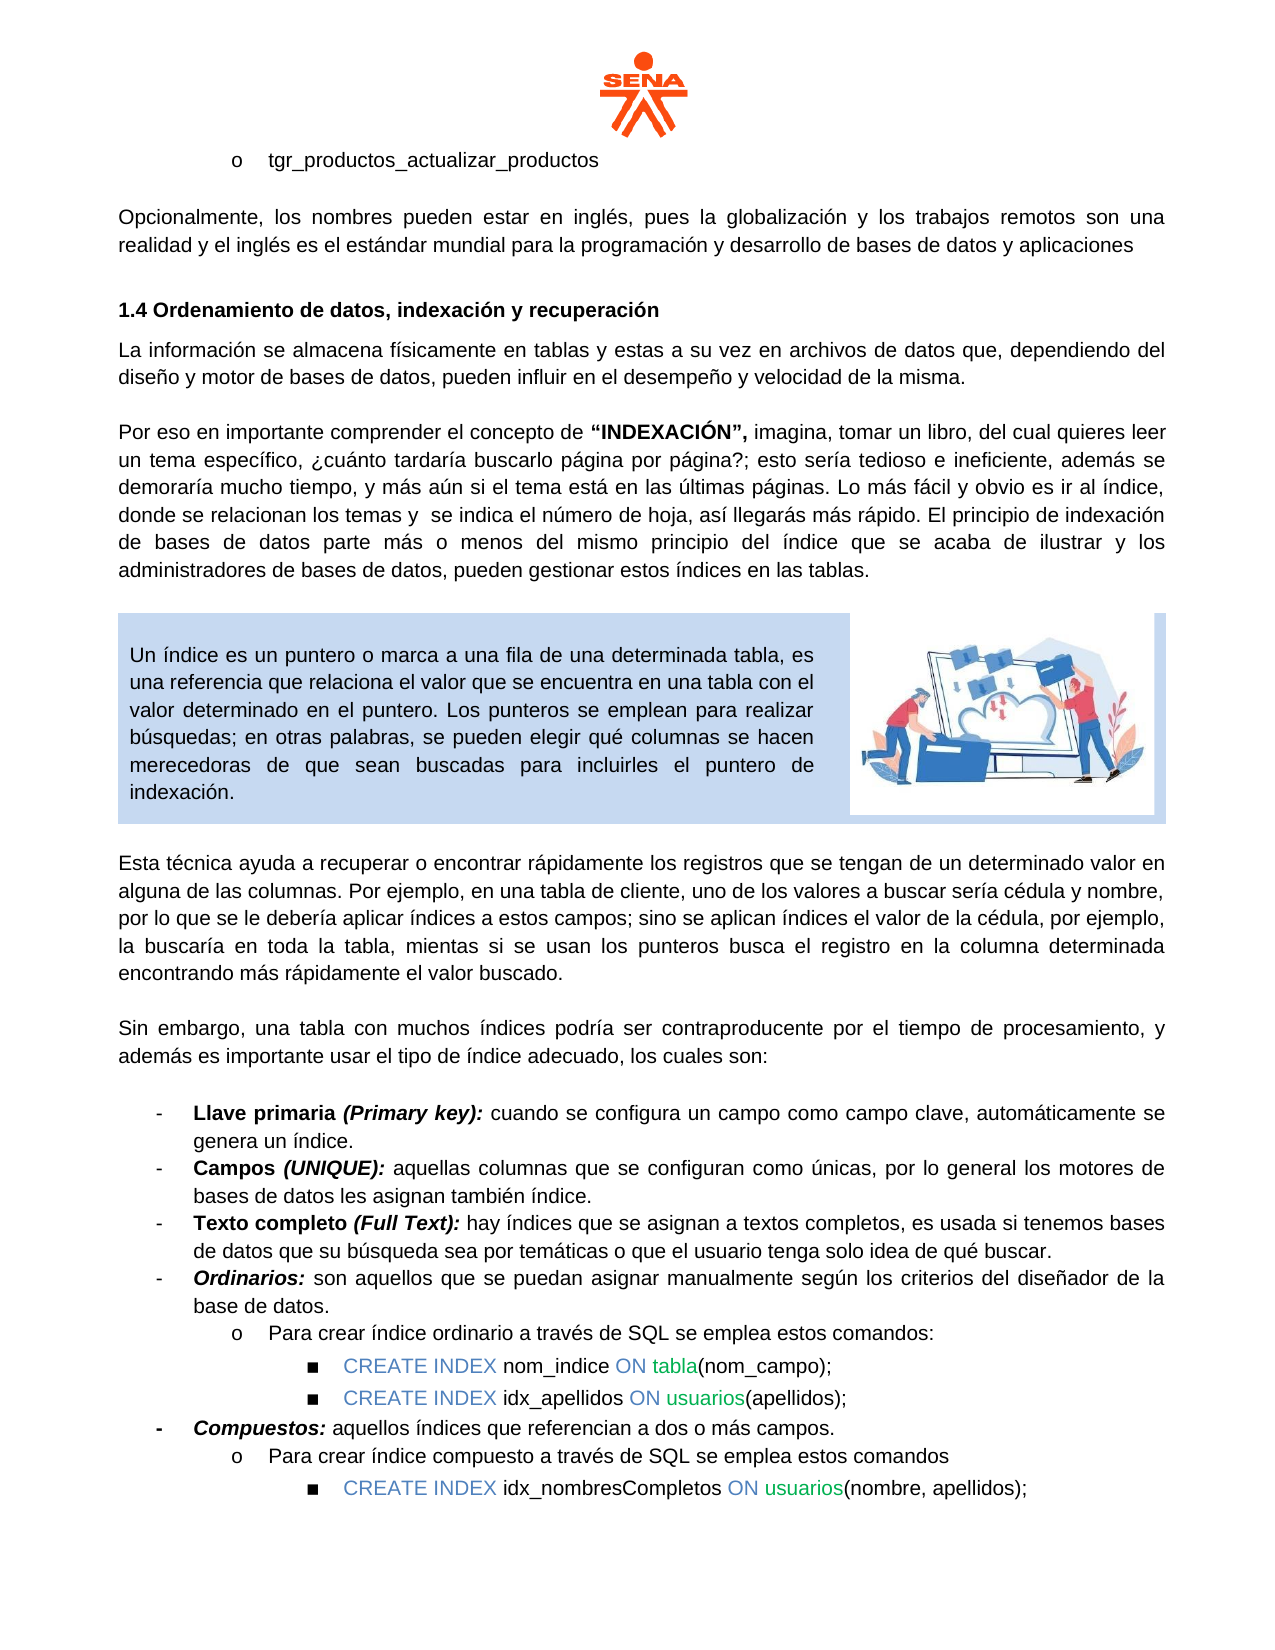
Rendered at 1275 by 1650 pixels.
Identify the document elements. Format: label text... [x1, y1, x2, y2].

text Esta técnica ayuda a recuperar o encontrar rápidamente los registros que se tengan de un determinado valor en alguna de las columnas. Por ejemplo, en una tabla de cliente, uno de los valores a buscar sería cédula y nombre, por lo que se le debería aplicar índices a estos campos; sino se aplican índices el valor de la cédula, por ejemplo, la buscaría en toda la tabla, mientas si se usan los punteros busca el registro en la columna determinada encontrando más rápidamente el valor buscado. [118, 851, 1167, 985]
table_header Un índice es un puntero o marca a una fila de una determinada tabla, es una referencia que relaciona el valor que se encuentra en una tabla con el valor determinado en el puntero. Los punteros se emplean para realizar búsquedas; en otras palabras, se pueden elegir qué columnas se hacen merecedoras de que sean buscadas para incluirles el puntero de indexación. [118, 613, 826, 824]
list Para crear índice ordinario a través de SQL se emplea estos comandos: [231, 1321, 1167, 1347]
text La información se almacena físicamente en tablas y estas a su vez en archivos de datos que, dependiendo del diseño y motor de bases de datos, pueden influir en el desempeño y velocidad de la misma. [118, 337, 1167, 389]
list Llave primaria (Primary key): cuando se configura un campo como campo clave, automáticamente se genera un índice. [156, 1099, 1167, 1153]
list Ordinarios: son aquellos que se puedan asignar manualmente según los criterios del diseñador de la base de datos. [156, 1266, 1167, 1318]
text 1.4 Ordenamiento de datos, indexación y recuperación [118, 297, 1167, 321]
list Campos (UNIQUE): aquellas columnas que se configuran como únicas, por lo general los motores de bases de datos les asignan también índice. [156, 1156, 1167, 1208]
list Compuestos: aquellos índices que referencian a dos o más campos. [156, 1416, 1167, 1440]
list CREATE INDEX idx_apellidos ON usuarios(apellidos); [306, 1383, 1167, 1412]
list Texto completo (Full Text): hay índices que se asignan a textos completos, es usada si tenemos bases de datos que su búsqueda sea por temáticas o que el usuario tenga solo idea de qué buscar. [156, 1211, 1167, 1263]
text Sin embargo, una tabla con muchos índices podría ser contraproducente por el tiempo de procesamiento, y además es importante usar el tipo de índice adecuado, los cuales son: [118, 1016, 1167, 1068]
picture [590, 48, 694, 142]
table_header [826, 613, 1166, 824]
list Para crear índice compuesto a través de SQL se emplea estos comandos [231, 1443, 1167, 1469]
list CREATE INDEX idx_nombresCompletos ON usuarios(nombre, apellidos); [306, 1473, 1167, 1502]
list CREATE INDEX nom_indice ON tabla(nom_campo); [306, 1351, 1167, 1379]
picture [850, 612, 1155, 815]
text Por eso en importante comprender el concepto de “INDEXACIÓN”, imagina, tomar un libro, del cual quieres leer un tema específico, ¿cuánto tardaría buscarlo página por página?; esto sería tedioso e ineficiente, además se demoraría mucho tiempo, y más aún si el tema está en las últimas páginas. Lo más fácil y obvio es ir al índice, donde se relacionan los temas y se indica el número de hoja, así llegarás más rápido. El principio de indexación de bases de datos parte más o menos del mismo principio del índice que se acaba de ilustrar y los administradores de bases de datos, pueden gestionar estos índices en las tablas. [118, 420, 1167, 581]
text Opcionalmente, los nombres pueden estar en inglés, pues la globalización y los trabajos remotos son una realidad y el inglés es el estándar mundial para la programación y desarrollo de bases de datos y aplicaciones [118, 205, 1167, 256]
list tgr_productos_actualizar_productos [231, 148, 1167, 173]
